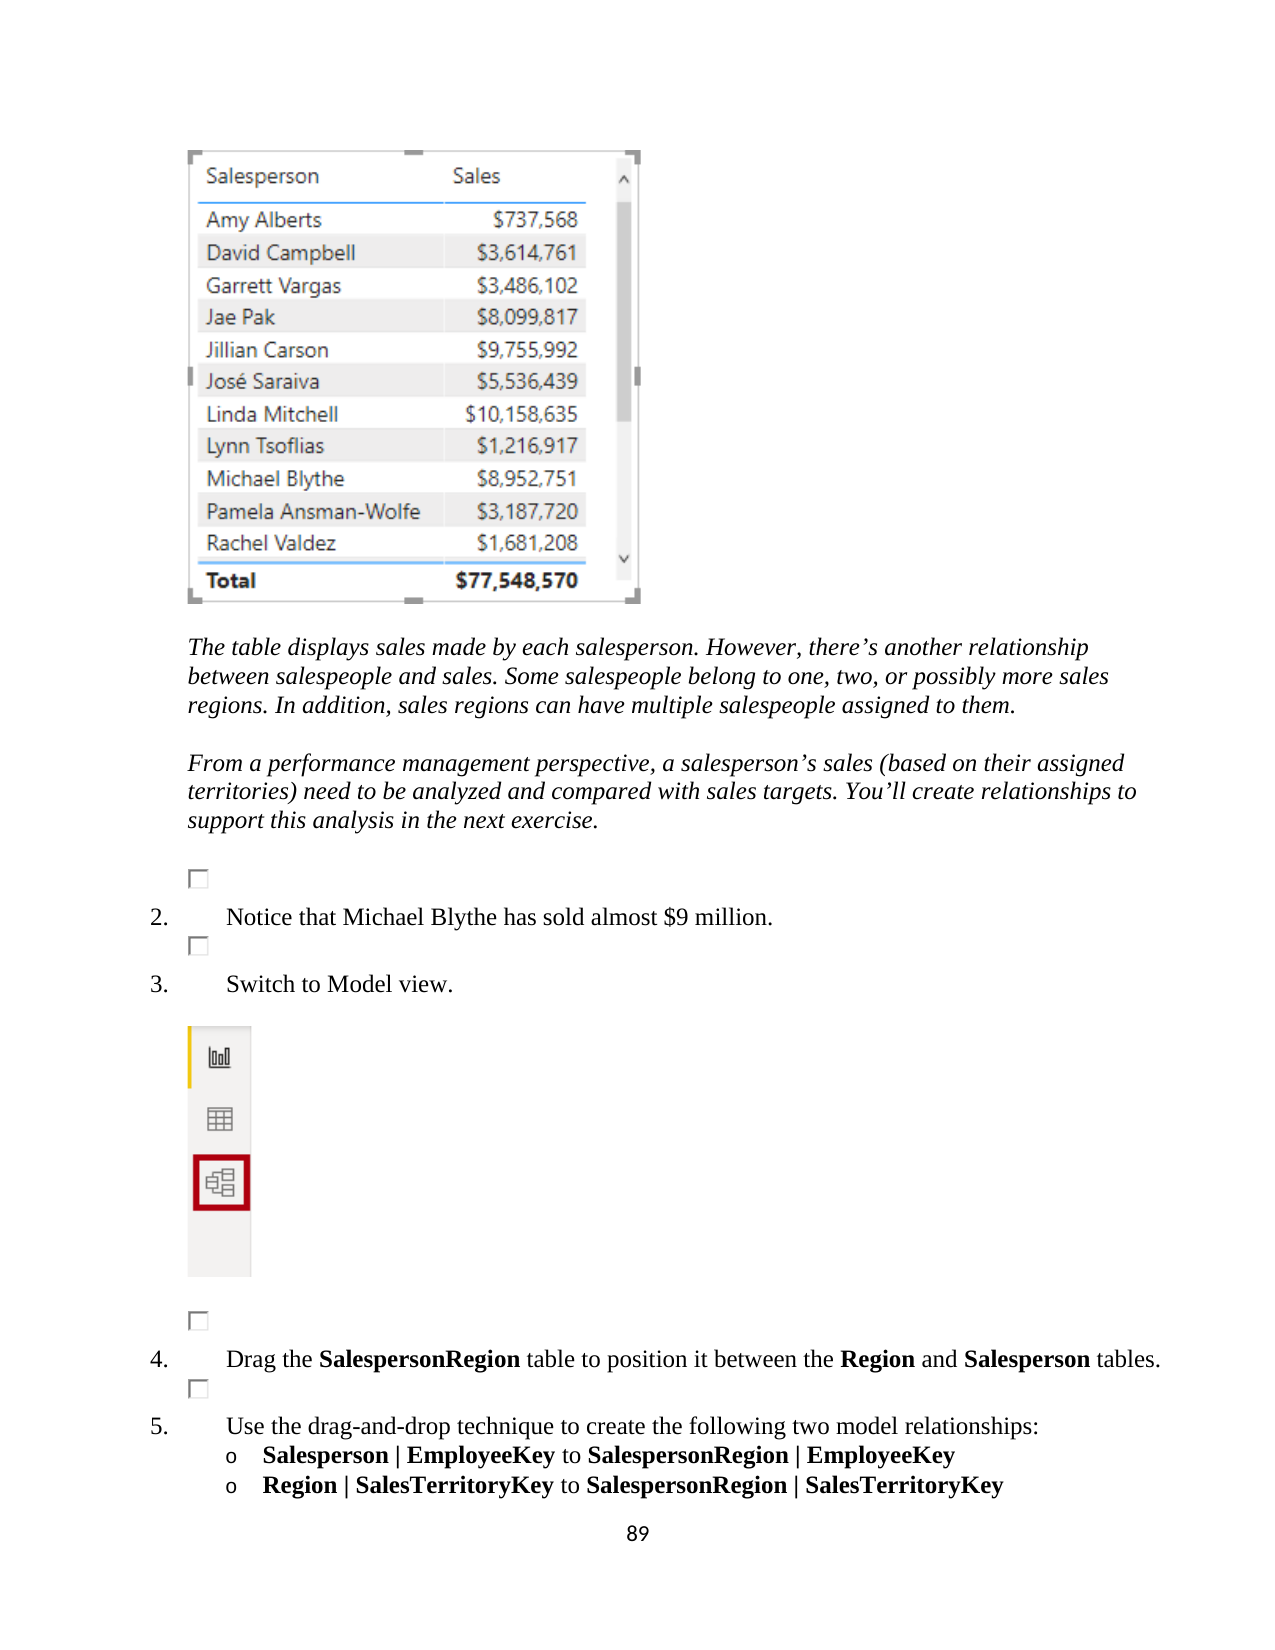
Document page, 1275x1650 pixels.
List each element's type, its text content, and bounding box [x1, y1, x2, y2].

list Switch to Model view. [150, 930, 1162, 997]
list Use the drag-and-drop technique to create the following two model relationships: [150, 1373, 1162, 1440]
text The table displays sales made by each salesperson. However, there’s another relationship between salespeople and sales. Some salespeople belong to one, two, or possibly more sales regions. In addition, sales regions can have multiple salespeople assigned to them. [187, 632, 1162, 718]
picture [187, 150, 641, 604]
picture [187, 1026, 252, 1277]
text From a performance management perspective, a salesperson’s sales (based on their assigned territories) need to be analyzed and compared with sales targets. You’ll create relationships to support this analysis in the next exercise. [187, 748, 1162, 834]
list Region | SalesTerritoryKey to SalespersonRegion | SalesTerritoryKey [225, 1470, 1162, 1499]
list Drag the SalespersonRegion table to position it between the Region and Salesperson tables. [150, 1306, 1162, 1373]
list Salesperson | EmployeeKey to SalespersonRegion | EmployeeKey [225, 1440, 1162, 1470]
list Notice that Michael Blythe has sold almost $9 million. [150, 863, 1162, 930]
